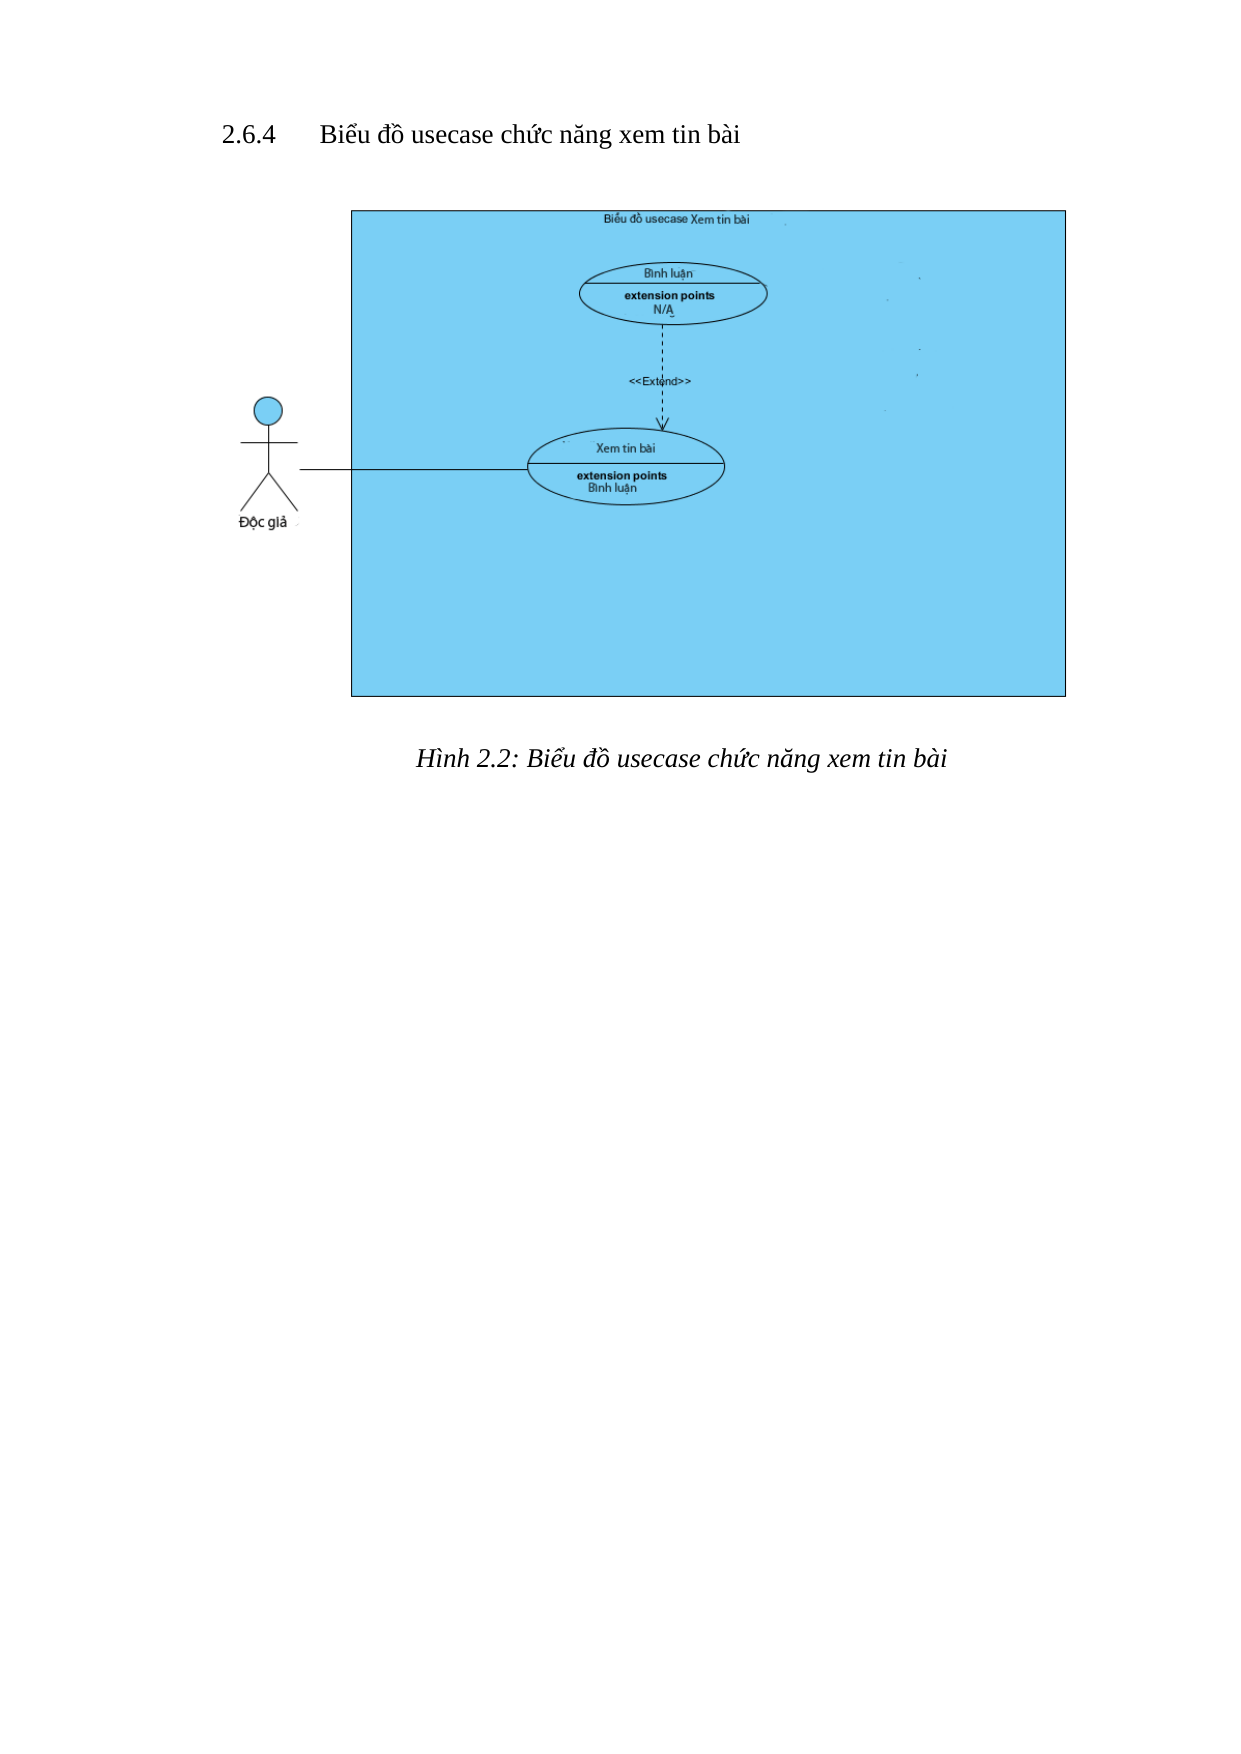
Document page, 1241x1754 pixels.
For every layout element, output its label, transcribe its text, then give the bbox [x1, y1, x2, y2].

picture [206, 174, 1122, 728]
text Hình 2.2: Biểu đồ usecase chức năng xem tin bài [244, 742, 1122, 773]
subtitle Biểu đồ usecase chức năng xem tin bài [222, 118, 1122, 149]
